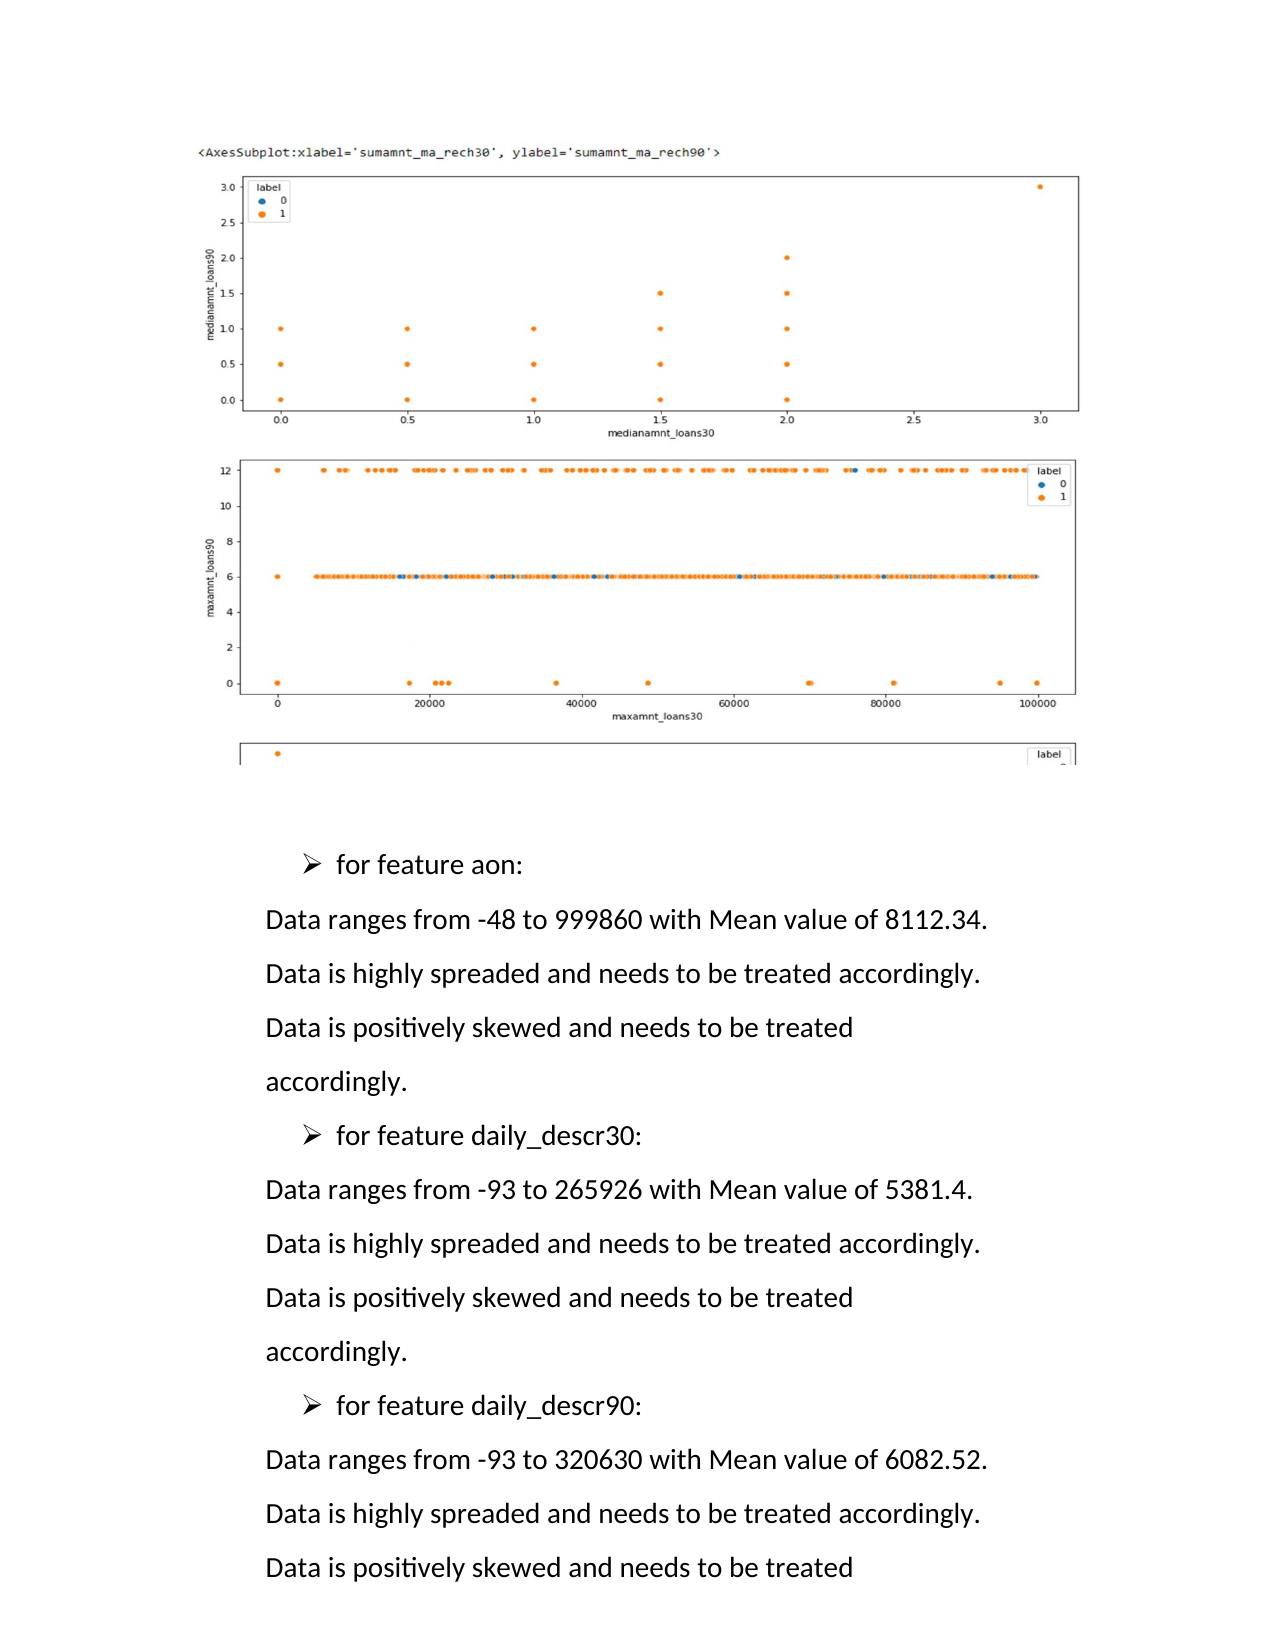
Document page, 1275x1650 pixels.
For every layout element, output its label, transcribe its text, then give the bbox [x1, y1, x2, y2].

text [265, 1441, 998, 1585]
text Data ranges from -93 to 265926 with Mean value of 5381.4. Data is highly spreaded and needs to be treated accordingly. Data is positively skewed and needs to be treated accordingly. [265, 1171, 998, 1369]
list for feature daily_descr90: [301, 1387, 1160, 1423]
picture [194, 141, 1082, 765]
text Data ranges from -48 to 999860 with Mean value of 8112.34. Data is highly spreaded and needs to be treated accordingly. Data is positively skewed and needs to be treated accordingly. [265, 901, 998, 1098]
list for feature daily_descr30: [301, 1117, 1160, 1152]
list for feature aon: [301, 846, 1160, 882]
